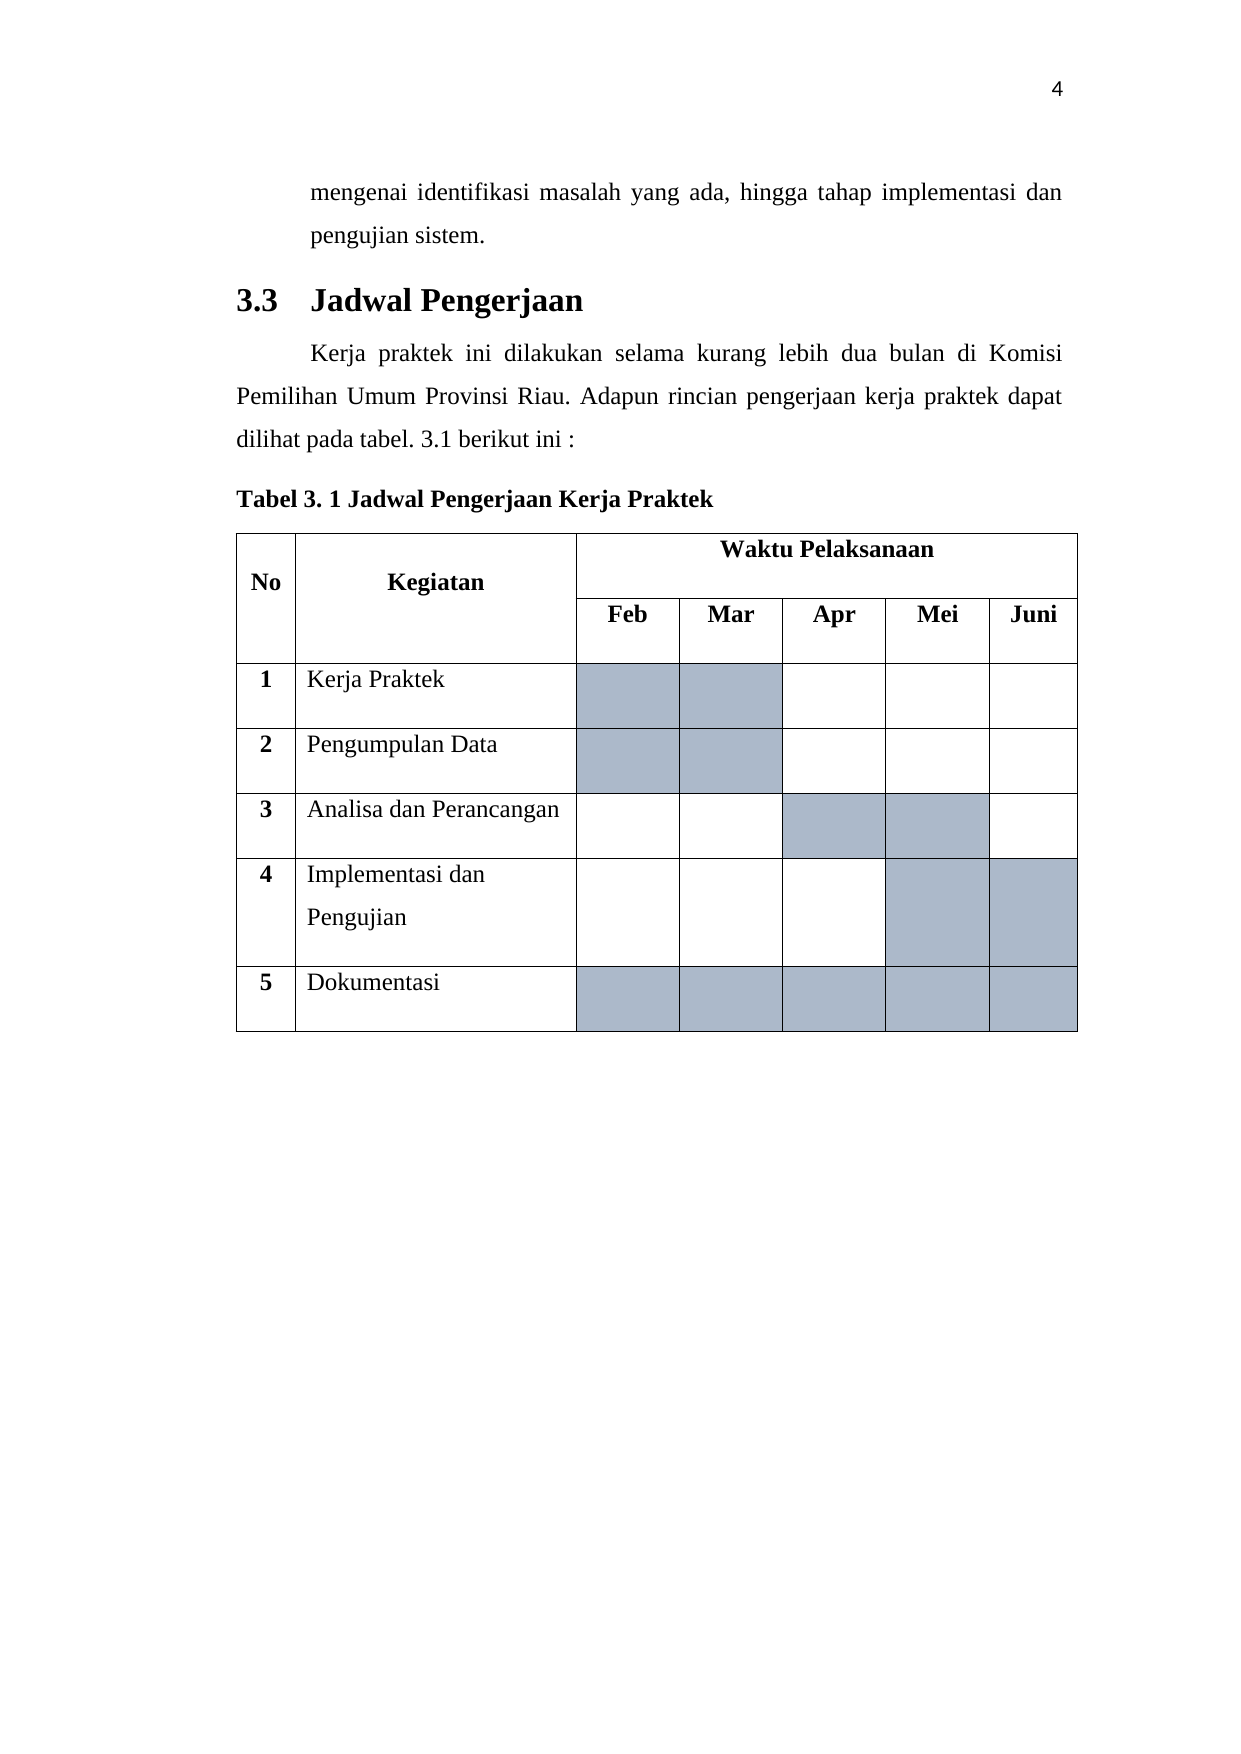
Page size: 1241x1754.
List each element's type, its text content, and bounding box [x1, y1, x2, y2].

table_cell 1 [237, 664, 295, 728]
table_cell [886, 794, 989, 858]
list Jadwal Pengerjaan [236, 280, 1063, 318]
table_cell [783, 859, 885, 966]
table_cell 2 [237, 729, 295, 793]
table_cell Kerja Praktek [296, 664, 576, 728]
table_cell [577, 859, 679, 966]
text Tabel 3. 1 Jadwal Pengerjaan Kerja Praktek [236, 484, 1063, 512]
table_cell [886, 967, 989, 1031]
table_cell [886, 664, 989, 728]
table_header No [237, 534, 295, 663]
table_header Waktu Pelaksanaan [577, 534, 1077, 598]
table_cell [680, 794, 782, 858]
table_cell Analisa dan Perancangan [296, 794, 576, 858]
table_cell [783, 967, 885, 1031]
table_cell [990, 794, 1077, 858]
table_cell Feb [577, 599, 679, 663]
table_cell [990, 859, 1077, 966]
table_cell [577, 967, 679, 1031]
table_cell Mei [886, 599, 989, 663]
table_cell [680, 729, 782, 793]
table_cell Pengumpulan Data [296, 729, 576, 793]
table_cell [990, 664, 1077, 728]
table_cell [680, 664, 782, 728]
table_cell [783, 664, 885, 728]
table_cell [886, 859, 989, 966]
table_cell 5 [237, 967, 295, 1031]
table_cell [680, 859, 782, 966]
table_cell 4 [237, 859, 295, 966]
table_cell [577, 729, 679, 793]
table_cell Dokumentasi [296, 967, 576, 1031]
table_cell [783, 794, 885, 858]
table_cell [990, 729, 1077, 793]
table_cell [783, 729, 885, 793]
table_cell [886, 729, 989, 793]
table_cell Apr [783, 599, 885, 663]
table_cell [577, 664, 679, 728]
table_cell [680, 967, 782, 1031]
table_cell [990, 967, 1077, 1031]
table_header Kegiatan [296, 534, 576, 663]
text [310, 177, 1063, 249]
table_cell Mar [680, 599, 782, 663]
table_cell Juni [990, 599, 1077, 663]
table_cell 3 [237, 794, 295, 858]
text Kerja praktek ini dilakukan selama kurang lebih dua bulan di Komisi Pemilihan Umum Provinsi Riau. Adapun rincian pengerjaan kerja praktek dapat dilihat pada tabel. 3.1 berikut ini : [236, 338, 1063, 453]
table_cell Implementasi dan Pengujian [296, 859, 576, 966]
table_cell [577, 794, 679, 858]
